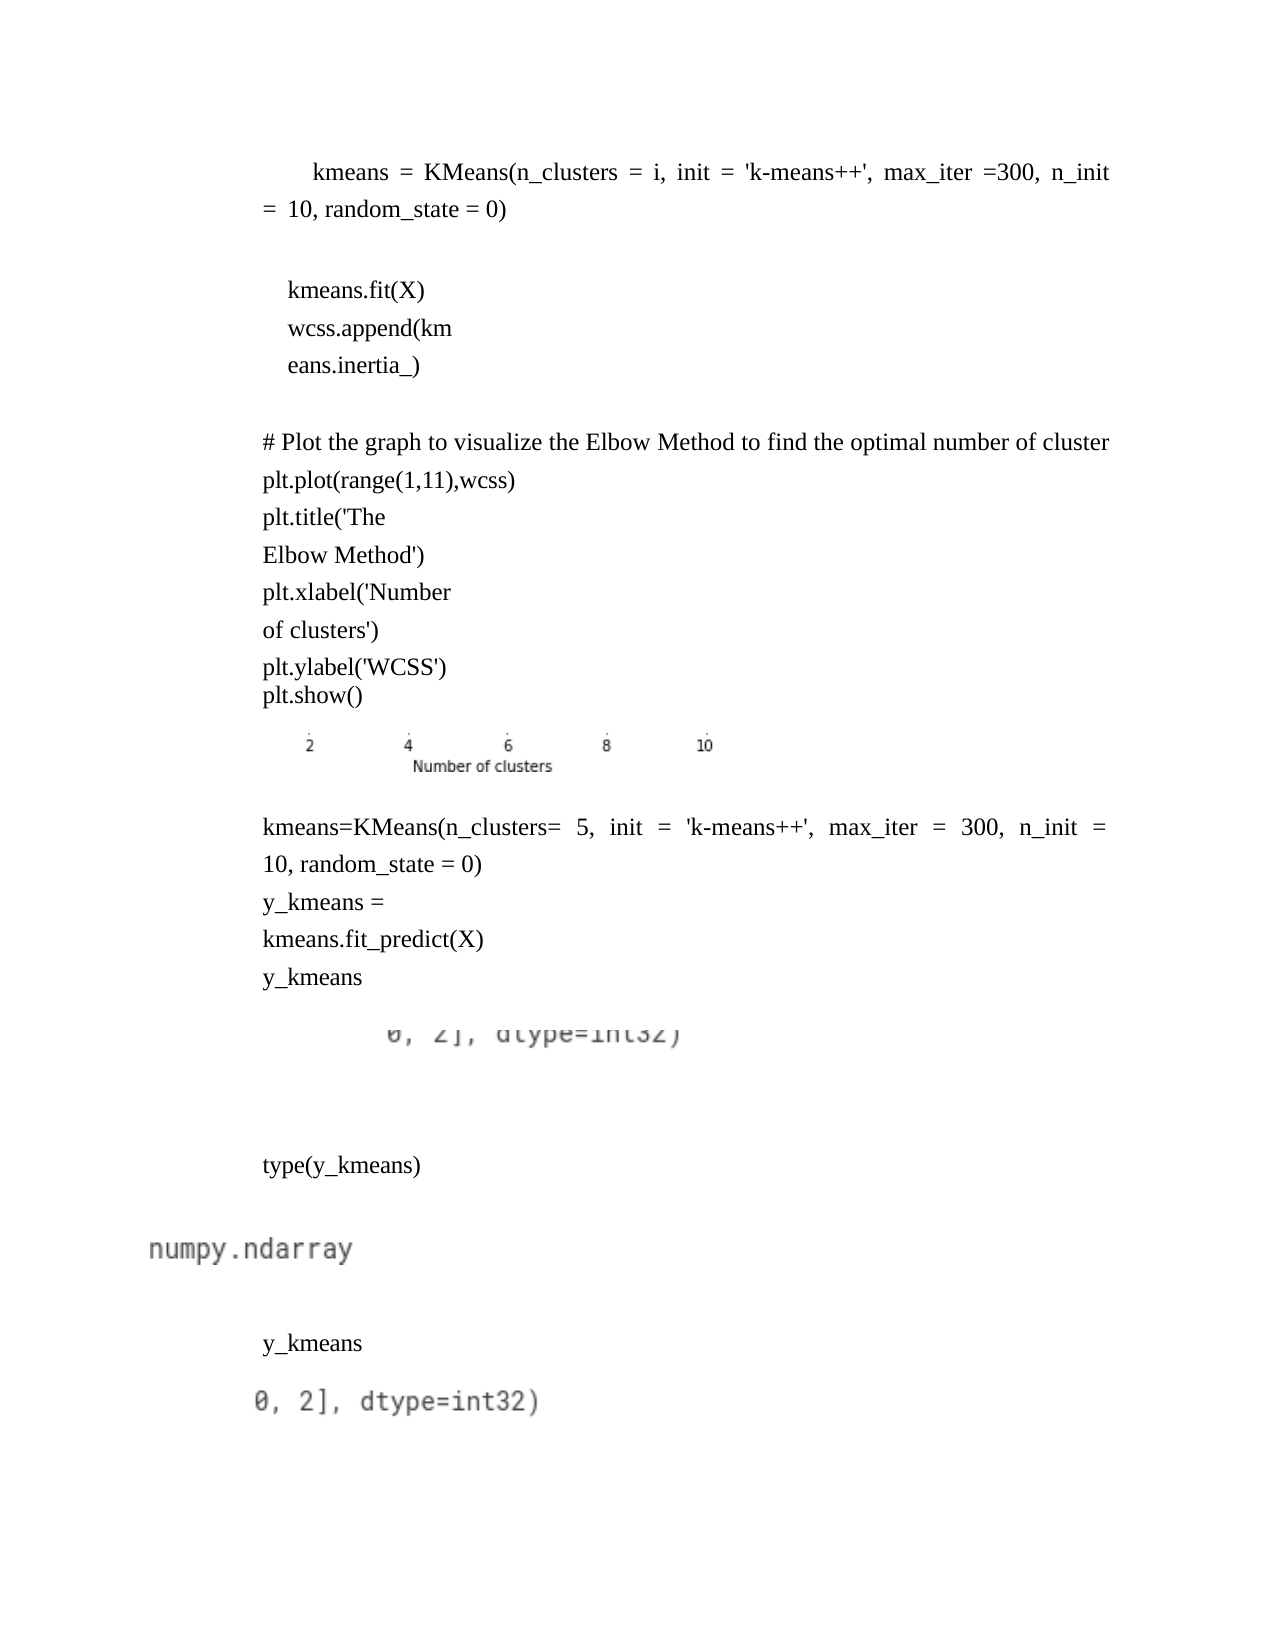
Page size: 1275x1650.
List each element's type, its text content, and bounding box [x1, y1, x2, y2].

text y_kmeans [262, 1331, 1125, 1356]
text kmeans=KMeans(n_clusters= 5, init = 'k-means++', max_iter = 300, n_init = 10, random_state = 0) [262, 805, 1125, 880]
text kmeans = KMeans(n_clusters = i, init = 'k-means++', max_iter =300, n_init = 10, random_state = 0) [262, 150, 1125, 225]
text kmeans.fit(X) wcss.append(kmeans.inertia_) [287, 269, 455, 381]
text y_kmeans = kmeans.fit_predict(X) y_kmeans [262, 880, 530, 992]
text plt.title('The Elbow Method') plt.xlabel('Number of clusters') plt.ylabel('WCSS') [262, 496, 455, 683]
text # Plot the graph to visualize the Elbow Method to find the optimal number of cluster plt.plot(range(1,11),wcss) [262, 421, 1125, 496]
text type(y_kmeans) [262, 1153, 1125, 1178]
text plt.show() [262, 683, 1125, 708]
